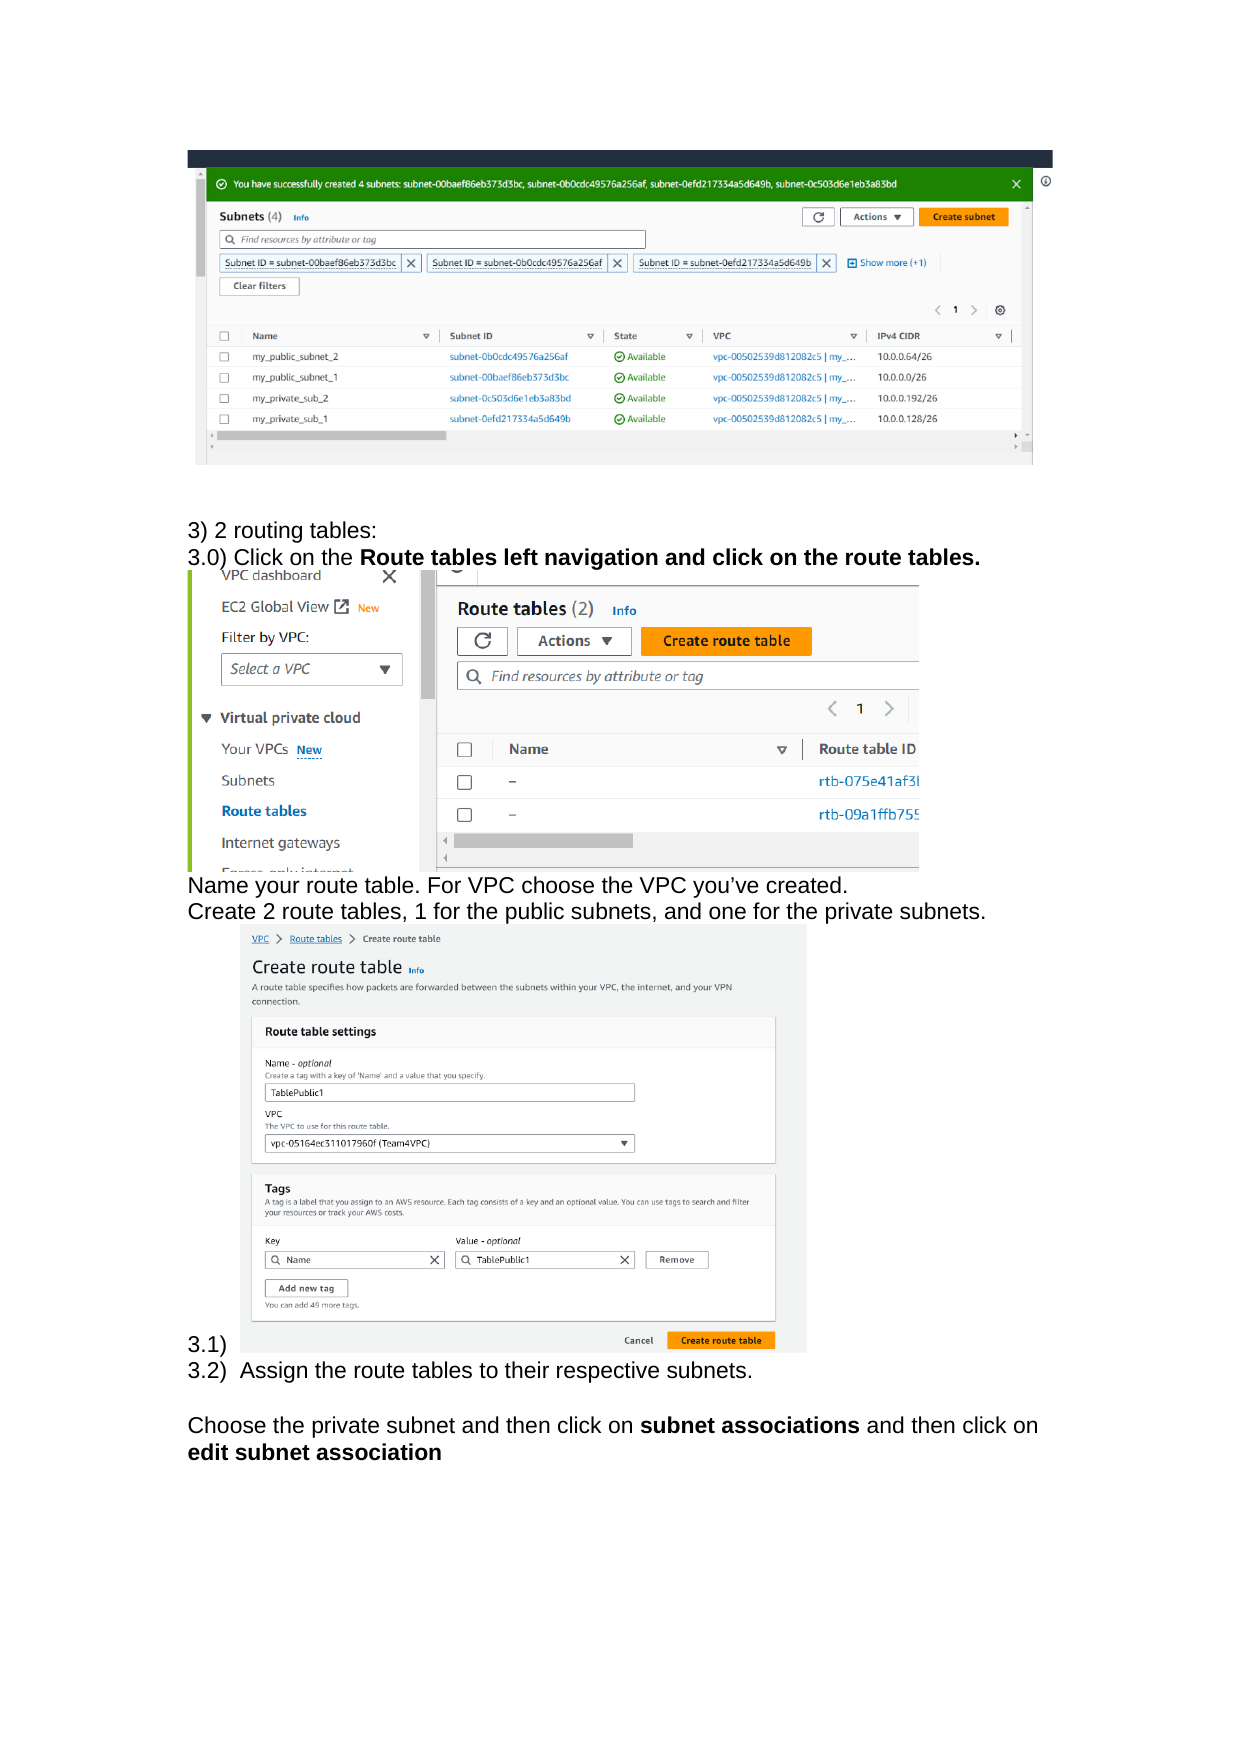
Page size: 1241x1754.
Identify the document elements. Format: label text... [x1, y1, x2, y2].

picture [239, 924, 807, 1353]
text 3.0) Click on the Route tables left navigation and click on the route tables. [187, 544, 1053, 570]
text Create 2 route tables, 1 for the public subnets, and one for the private subnets. [187, 898, 1053, 924]
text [187, 1412, 1053, 1465]
text 3.2) Assign the route tables to their respective subnets. [187, 1357, 1053, 1383]
text Name your route table. For VPC choose the VPC you’ve created. [187, 872, 1053, 898]
picture [187, 150, 1053, 465]
picture [187, 570, 919, 872]
text 2.3) Click Create subnet This what should happen when finished creating 3) 2 routing tables: [187, 465, 1053, 544]
